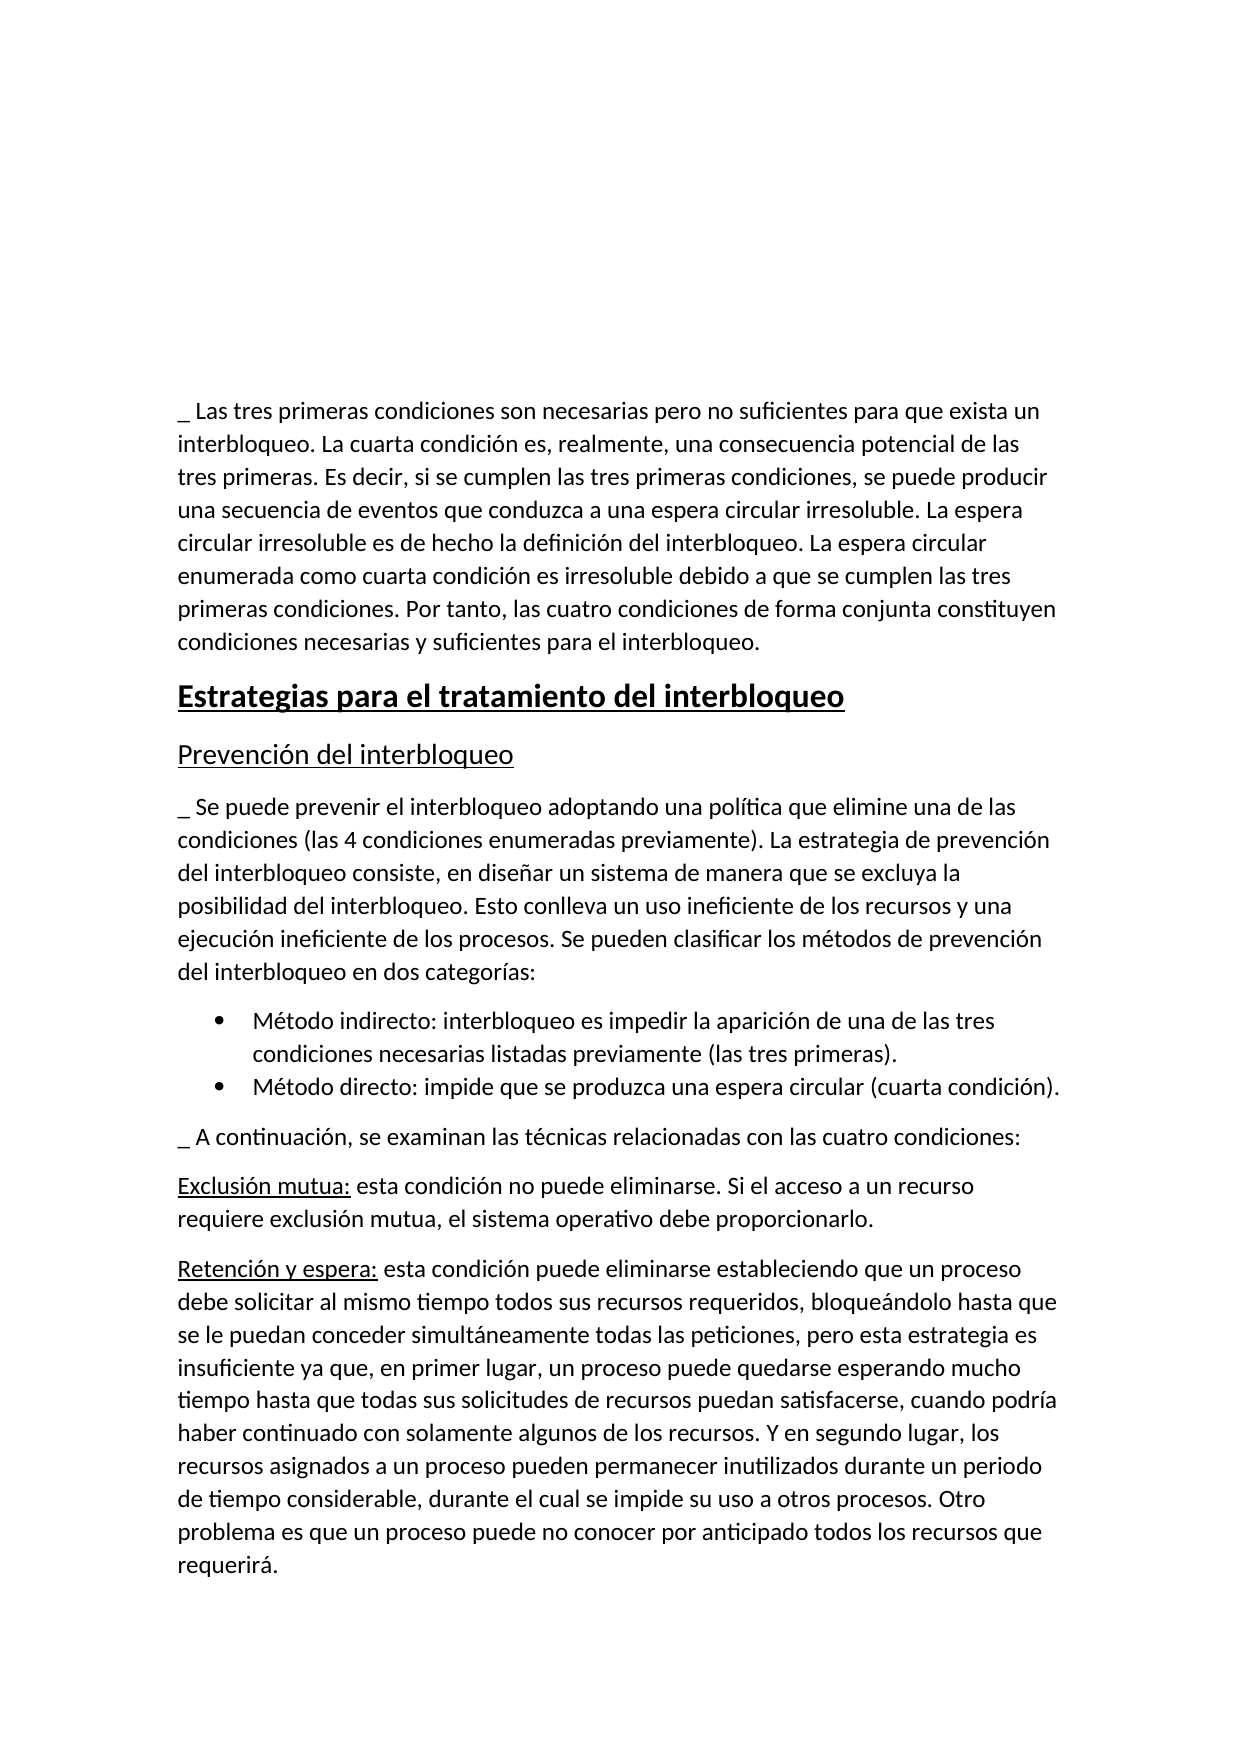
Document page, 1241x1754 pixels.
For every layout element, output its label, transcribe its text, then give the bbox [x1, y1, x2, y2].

text Estrategias para el tratamiento del interbloqueo [177, 676, 1063, 716]
list Método directo: impide que se produzca una espera circular (cuarta condición). [215, 1071, 1063, 1102]
text Prevención del interbloqueo [177, 736, 1063, 772]
text _ Las tres primeras condiciones son necesarias pero no suficientes para que exista un interbloqueo. La cuarta condición es, realmente, una consecuencia potencial de las tres primeras. Es decir, si se cumplen las tres primeras condiciones, se puede producir una secuencia de eventos que conduzca a una espera circular irresoluble. La espera circular irresoluble es de hecho la definición del interbloqueo. La espera circular enumerada como cuarta condición es irresoluble debido a que se cumplen las tres primeras condiciones. Por tanto, las cuatro condiciones de forma conjunta constituyen condiciones necesarias y suficientes para el interbloqueo. [177, 396, 1063, 656]
text Retención y espera: esta condición puede eliminarse estableciendo que un proceso debe solicitar al mismo tiempo todos sus recursos requeridos, bloqueándolo hasta que se le puedan conceder simultáneamente todas las peticiones, pero esta estrategia es insuficiente ya que, en primer lugar, un proceso puede quedarse esperando mucho tiempo hasta que todas sus solicitudes de recursos puedan satisfacerse, cuando podría haber continuado con solamente algunos de los recursos. Y en segundo lugar, los recursos asignados a un proceso pueden permanecer inutilizados durante un periodo de tiempo considerable, durante el cual se impide su uso a otros procesos. Otro problema es que un proceso puede no conocer por anticipado todos los recursos que requerirá. [177, 1253, 1063, 1580]
text _ A continuación, se examinan las técnicas relacionadas con las cuatro condiciones: [177, 1121, 1063, 1151]
list Método indirecto: interbloqueo es impedir la aparición de una de las tres condiciones necesarias listadas previamente (las tres primeras). [215, 1005, 1063, 1069]
text _ Se puede prevenir el interbloqueo adoptando una política que elimine una de las condiciones (las 4 condiciones enumeradas previamente). La estrategia de prevención del interbloqueo consiste, en diseñar un sistema de manera que se excluya la posibilidad del interbloqueo. Esto conlleva un uso ineficiente de los recursos y una ejecución ineficiente de los procesos. Se pueden clasificar los métodos de prevención del interbloqueo en dos categorías: [177, 791, 1063, 986]
text Exclusión mutua: esta condición no puede eliminarse. Si el acceso a un recurso requiere exclusión mutua, el sistema operativo debe proporcionarlo. [177, 1170, 1063, 1234]
